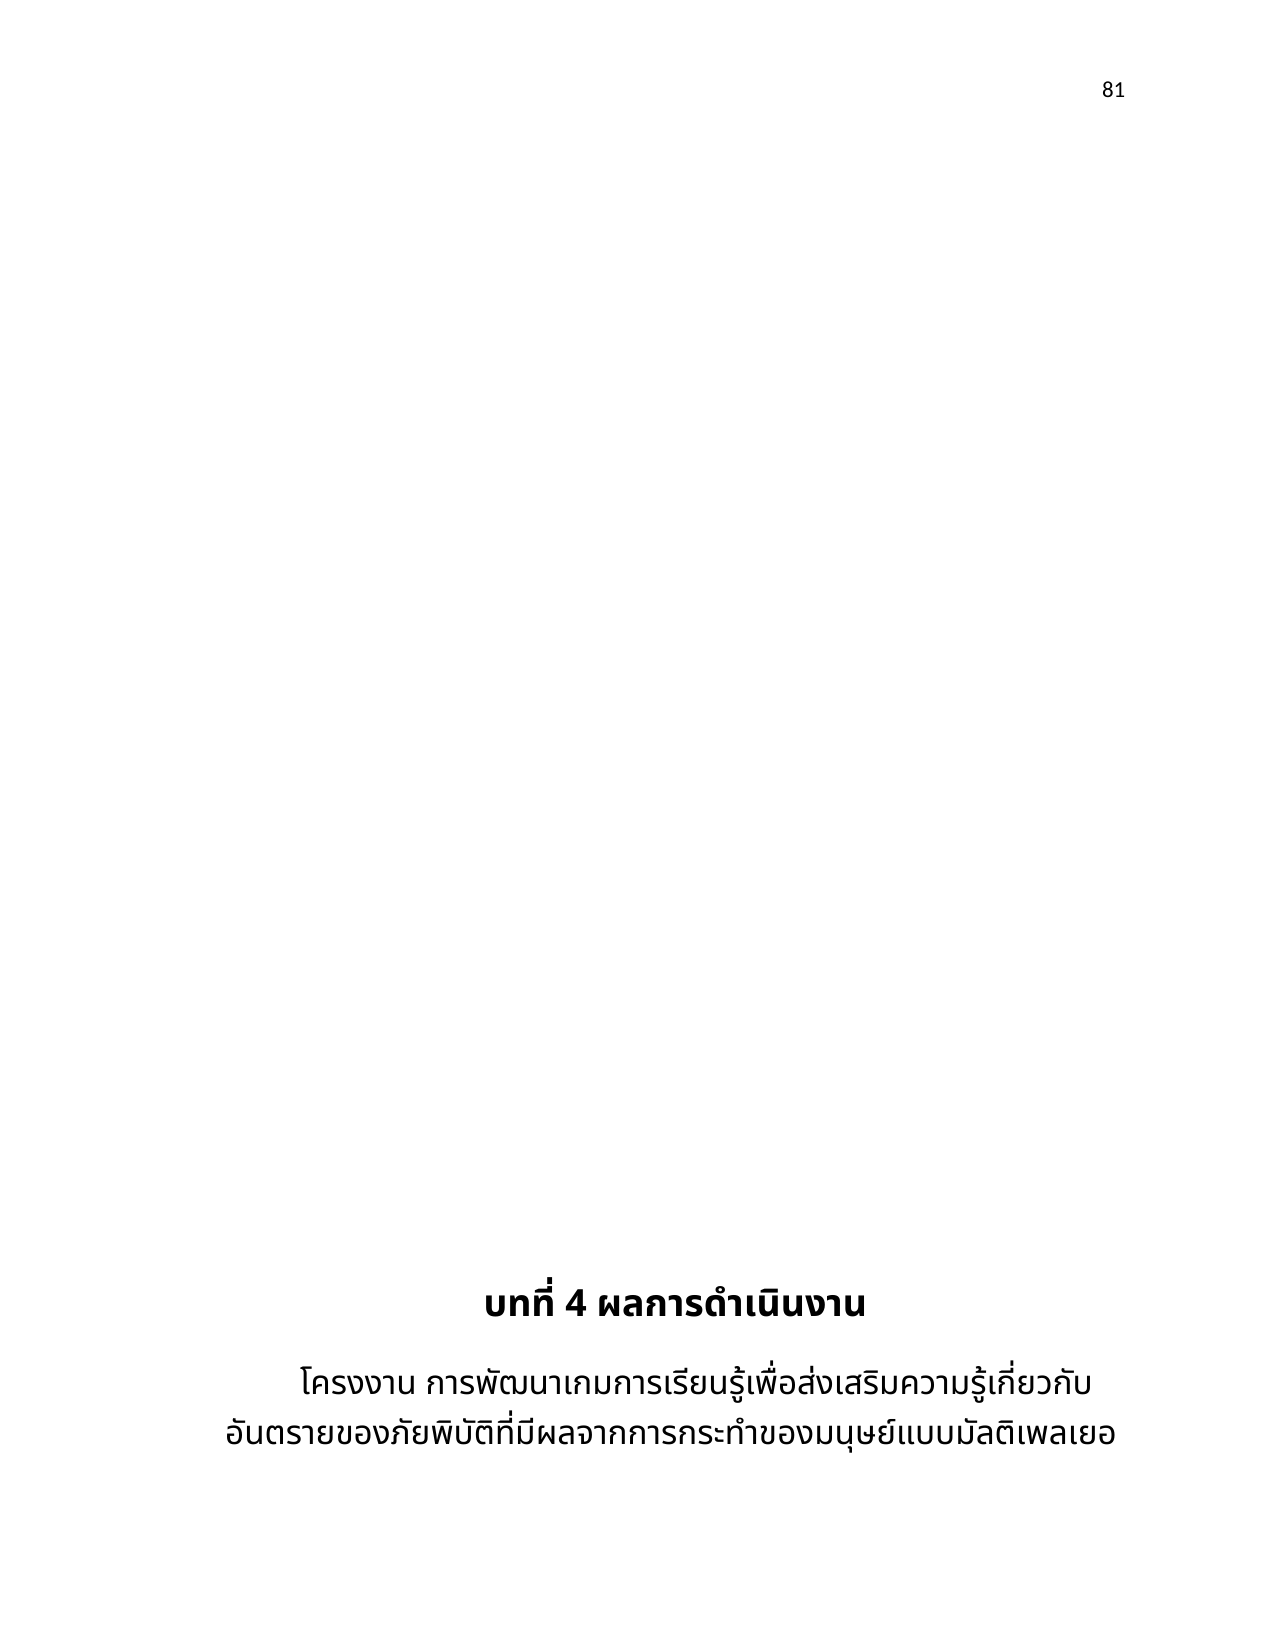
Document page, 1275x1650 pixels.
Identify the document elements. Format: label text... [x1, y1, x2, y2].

text บทที่ 4 ผลการดำเนินงาน [225, 1277, 1125, 1334]
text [225, 1359, 1125, 1459]
